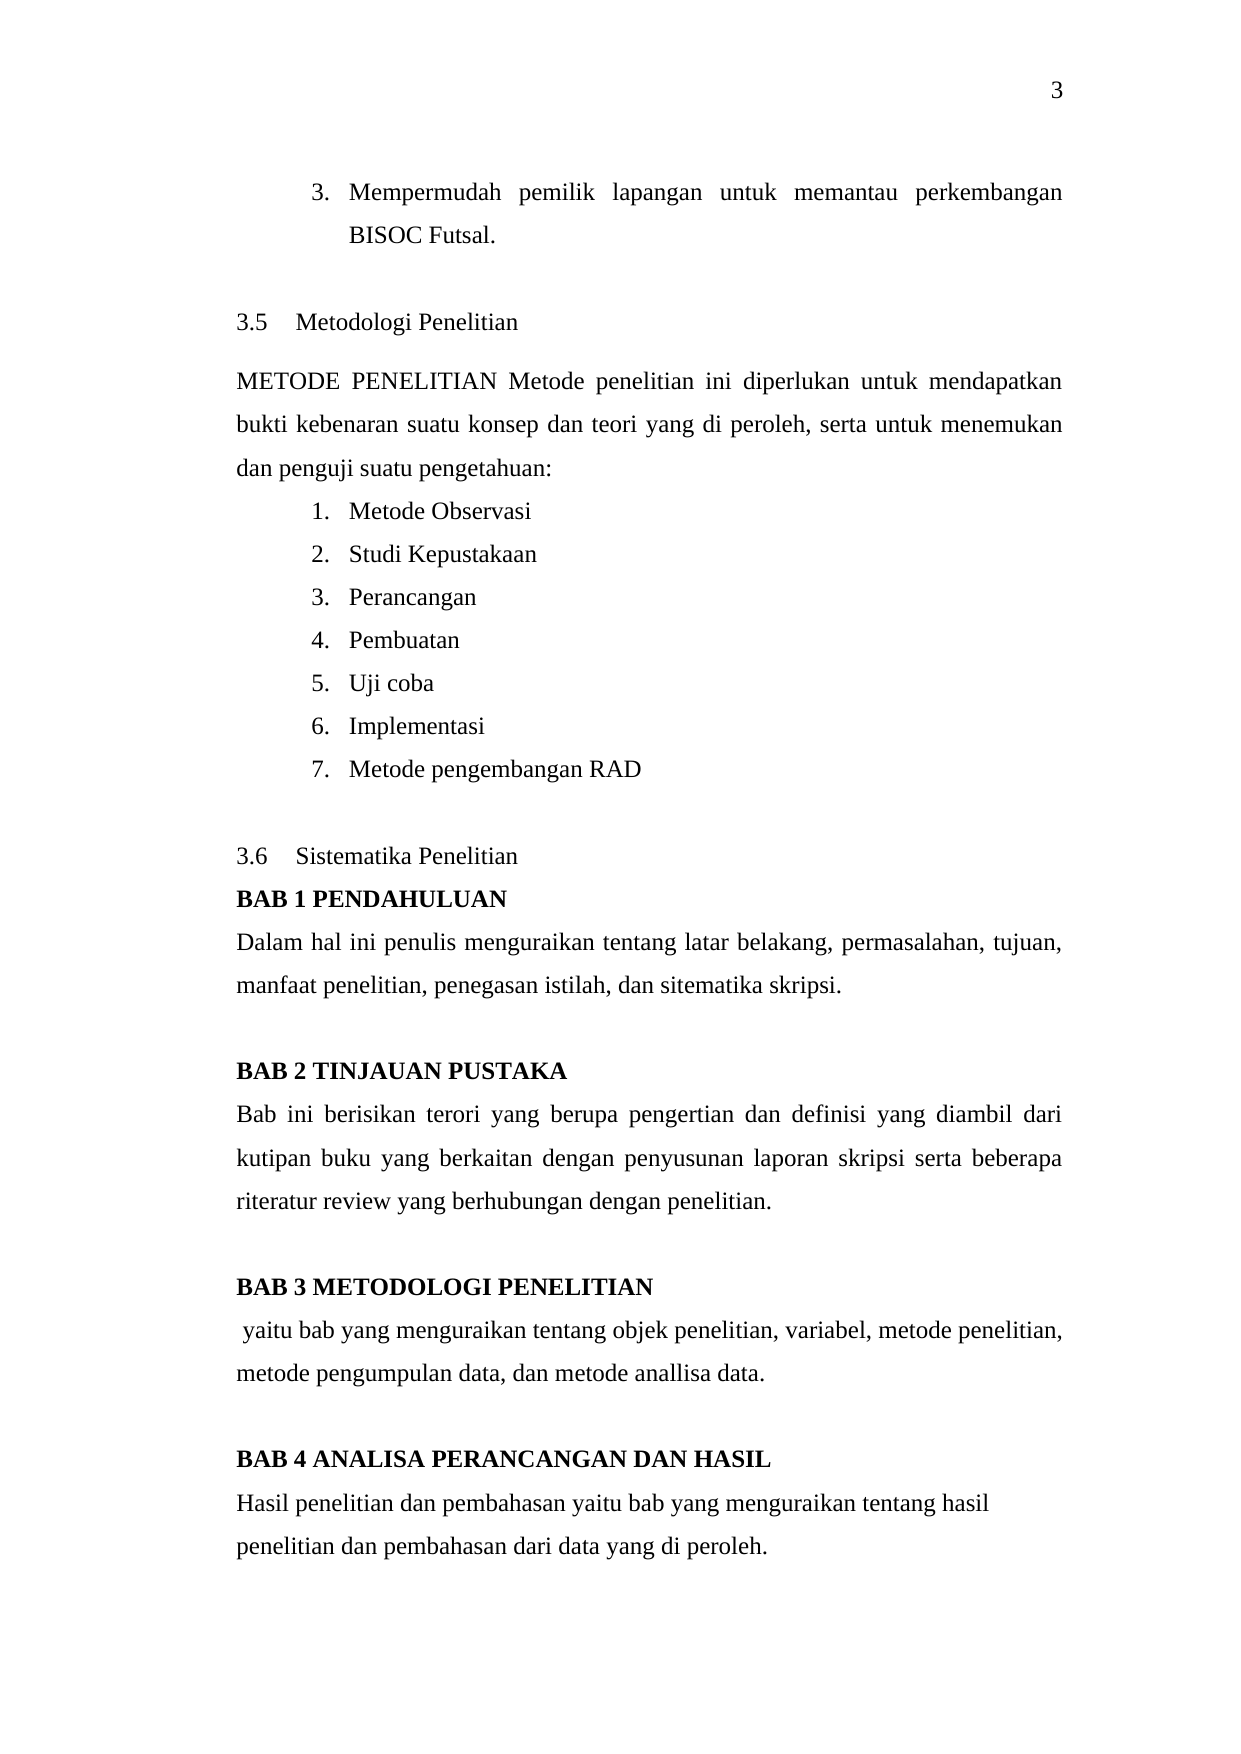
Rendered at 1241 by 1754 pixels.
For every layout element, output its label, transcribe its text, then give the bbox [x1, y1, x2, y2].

list Implementasi [311, 711, 1063, 740]
text Dalam hal ini penulis menguraikan tentang latar belakang, permasalahan, tujuan, manfaat penelitian, penegasan istilah, dan sitematika skripsi. [236, 927, 1063, 999]
text penelitian dan pembahasan dari data yang di peroleh. [236, 1531, 1063, 1559]
text Bab ini berisikan terori yang berupa pengertian dan definisi yang diambil dari kutipan buku yang berkaitan dengan penyusunan laporan skripsi serta beberapa riteratur review yang berhubungan dengan penelitian. [236, 1099, 1063, 1214]
text yaitu bab yang menguraikan tentang objek penelitian, variabel, metode penelitian, metode pengumpulan data, dan metode anallisa data. [236, 1315, 1063, 1387]
list Metode Observasi [311, 496, 1063, 524]
list Pembuatan [311, 625, 1063, 654]
text BAB 3 METODOLOGI PENELITIAN [236, 1272, 1063, 1301]
list Metode pengembangan RAD [311, 754, 1063, 783]
list Sistematika Penelitian [236, 841, 1063, 869]
list Uji coba [311, 668, 1063, 697]
list Perancangan [311, 582, 1063, 611]
text Hasil penelitian dan pembahasan yaitu bab yang menguraikan tentang hasil [236, 1488, 1063, 1516]
text METODE PENELITIAN Metode penelitian ini diperlukan untuk mendapatkan bukti kebenaran suatu konsep dan teori yang di peroleh, serta untuk menemukan dan penguji suatu pengetahuan: [236, 366, 1063, 481]
text BAB 1 PENDAHULUAN [236, 884, 1063, 913]
list Metodologi Penelitian [236, 307, 1063, 335]
list Studi Kepustakaan [311, 539, 1063, 568]
list Mempermudah pemilik lapangan untuk memantau perkembangan BISOC Futsal. [311, 177, 1063, 249]
text BAB 4 ANALISA PERANCANGAN DAN HASIL [236, 1444, 1063, 1473]
text BAB 2 TINJAUAN PUSTAKA [236, 1056, 1063, 1085]
